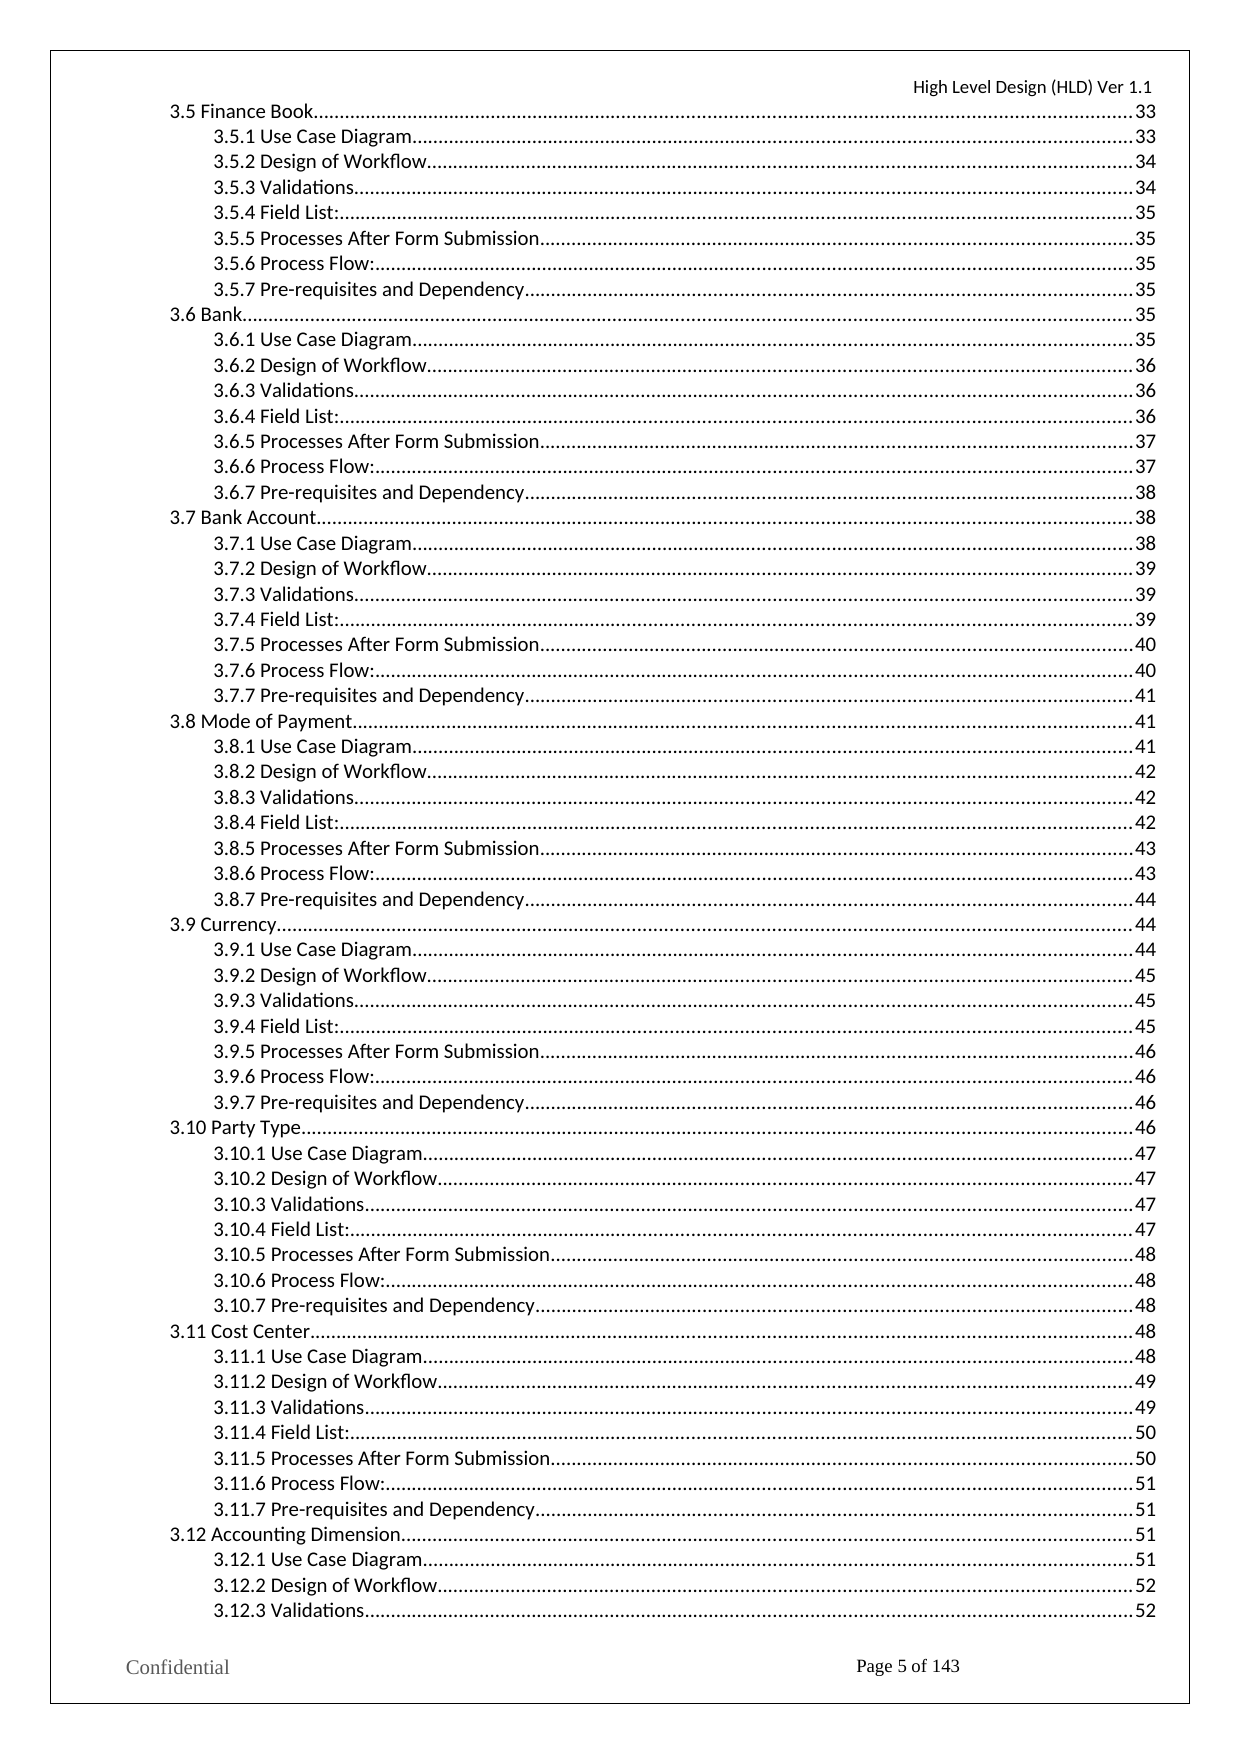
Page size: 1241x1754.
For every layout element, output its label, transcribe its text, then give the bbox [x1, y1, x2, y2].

text 3.9.7 Pre-requisites and Dependency 46 [213, 1089, 1156, 1114]
text 3.5.1 Use Case Diagram 33 [213, 123, 1156, 149]
text 3.5 Finance Book 33 [169, 98, 1156, 123]
text 3.11.3 Validations 49 [213, 1394, 1156, 1419]
text 3.12.2 Design of Workflow 52 [213, 1572, 1156, 1597]
text 3.11.6 Process Flow: 51 [213, 1470, 1156, 1496]
text 3.6.5 Processes After Form Submission 37 [213, 428, 1156, 454]
text 3.9.6 Process Flow: 46 [213, 1064, 1156, 1089]
text 3.5.3 Validations 34 [213, 174, 1156, 199]
text 3.10.3 Validations 47 [213, 1191, 1156, 1216]
text 3.9.4 Field List: 45 [213, 1013, 1156, 1038]
text 3.9.1 Use Case Diagram 44 [213, 937, 1156, 962]
text 3.10.2 Design of Workflow 47 [213, 1165, 1156, 1191]
text 3.10 Party Type 46 [169, 1114, 1156, 1140]
text 3.11 Cost Center 48 [169, 1318, 1156, 1343]
text 3.6.1 Use Case Diagram 35 [213, 327, 1156, 352]
text 3.8.4 Field List: 42 [213, 809, 1156, 835]
text 3.8.5 Processes After Form Submission 43 [213, 835, 1156, 860]
text 3.10.4 Field List: 47 [213, 1216, 1156, 1242]
text 3.10.6 Process Flow: 48 [213, 1267, 1156, 1292]
text 3.11.1 Use Case Diagram 48 [213, 1343, 1156, 1369]
text 3.11.5 Processes After Form Submission 50 [213, 1445, 1156, 1470]
text 3.7.5 Processes After Form Submission 40 [213, 632, 1156, 657]
text 3.9 Currency 44 [169, 911, 1156, 937]
text 3.9.2 Design of Workflow 45 [213, 962, 1156, 987]
text 3.8.7 Pre-requisites and Dependency 44 [213, 886, 1156, 911]
text 3.10.1 Use Case Diagram 47 [213, 1140, 1156, 1165]
text 3.8 Mode of Payment 41 [169, 708, 1156, 733]
text 3.6.4 Field List: 36 [213, 403, 1156, 428]
text 3.7.7 Pre-requisites and Dependency 41 [213, 682, 1156, 708]
text 3.7.2 Design of Workflow 39 [213, 555, 1156, 581]
text 3.5.5 Processes After Form Submission 35 [213, 225, 1156, 250]
text 3.8.6 Process Flow: 43 [213, 860, 1156, 886]
text 3.6 Bank 35 [169, 301, 1156, 327]
text 3.8.1 Use Case Diagram 41 [213, 733, 1156, 759]
text 3.7.4 Field List: 39 [213, 606, 1156, 632]
text 3.8.3 Validations 42 [213, 784, 1156, 809]
text 3.5.4 Field List: 35 [213, 199, 1156, 225]
text 3.12.3 Validations 52 [213, 1597, 1156, 1623]
text 3.7.1 Use Case Diagram 38 [213, 530, 1156, 555]
text 3.6.6 Process Flow: 37 [213, 454, 1156, 479]
text 3.10.5 Processes After Form Submission 48 [213, 1242, 1156, 1267]
text 3.7 Bank Account 38 [169, 504, 1156, 530]
text 3.10.7 Pre-requisites and Dependency 48 [213, 1292, 1156, 1318]
text 3.11.7 Pre-requisites and Dependency 51 [213, 1496, 1156, 1521]
text 3.11.4 Field List: 50 [213, 1419, 1156, 1445]
text 3.12 Accounting Dimension 51 [169, 1521, 1156, 1547]
text 3.6.3 Validations 36 [213, 377, 1156, 403]
text 3.7.3 Validations 39 [213, 581, 1156, 606]
text 3.9.3 Validations 45 [213, 987, 1156, 1013]
text 3.6.2 Design of Workflow 36 [213, 352, 1156, 377]
text 3.6.7 Pre-requisites and Dependency 38 [213, 479, 1156, 504]
text 3.8.2 Design of Workflow 42 [213, 759, 1156, 784]
text 3.5.2 Design of Workflow 34 [213, 149, 1156, 174]
text 3.9.5 Processes After Form Submission 46 [213, 1038, 1156, 1064]
text 3.7.6 Process Flow: 40 [213, 657, 1156, 682]
text 3.11.2 Design of Workflow 49 [213, 1369, 1156, 1394]
text 3.5.6 Process Flow: 35 [213, 250, 1156, 276]
text 3.12.1 Use Case Diagram 51 [213, 1547, 1156, 1572]
text 3.5.7 Pre-requisites and Dependency 35 [213, 276, 1156, 301]
